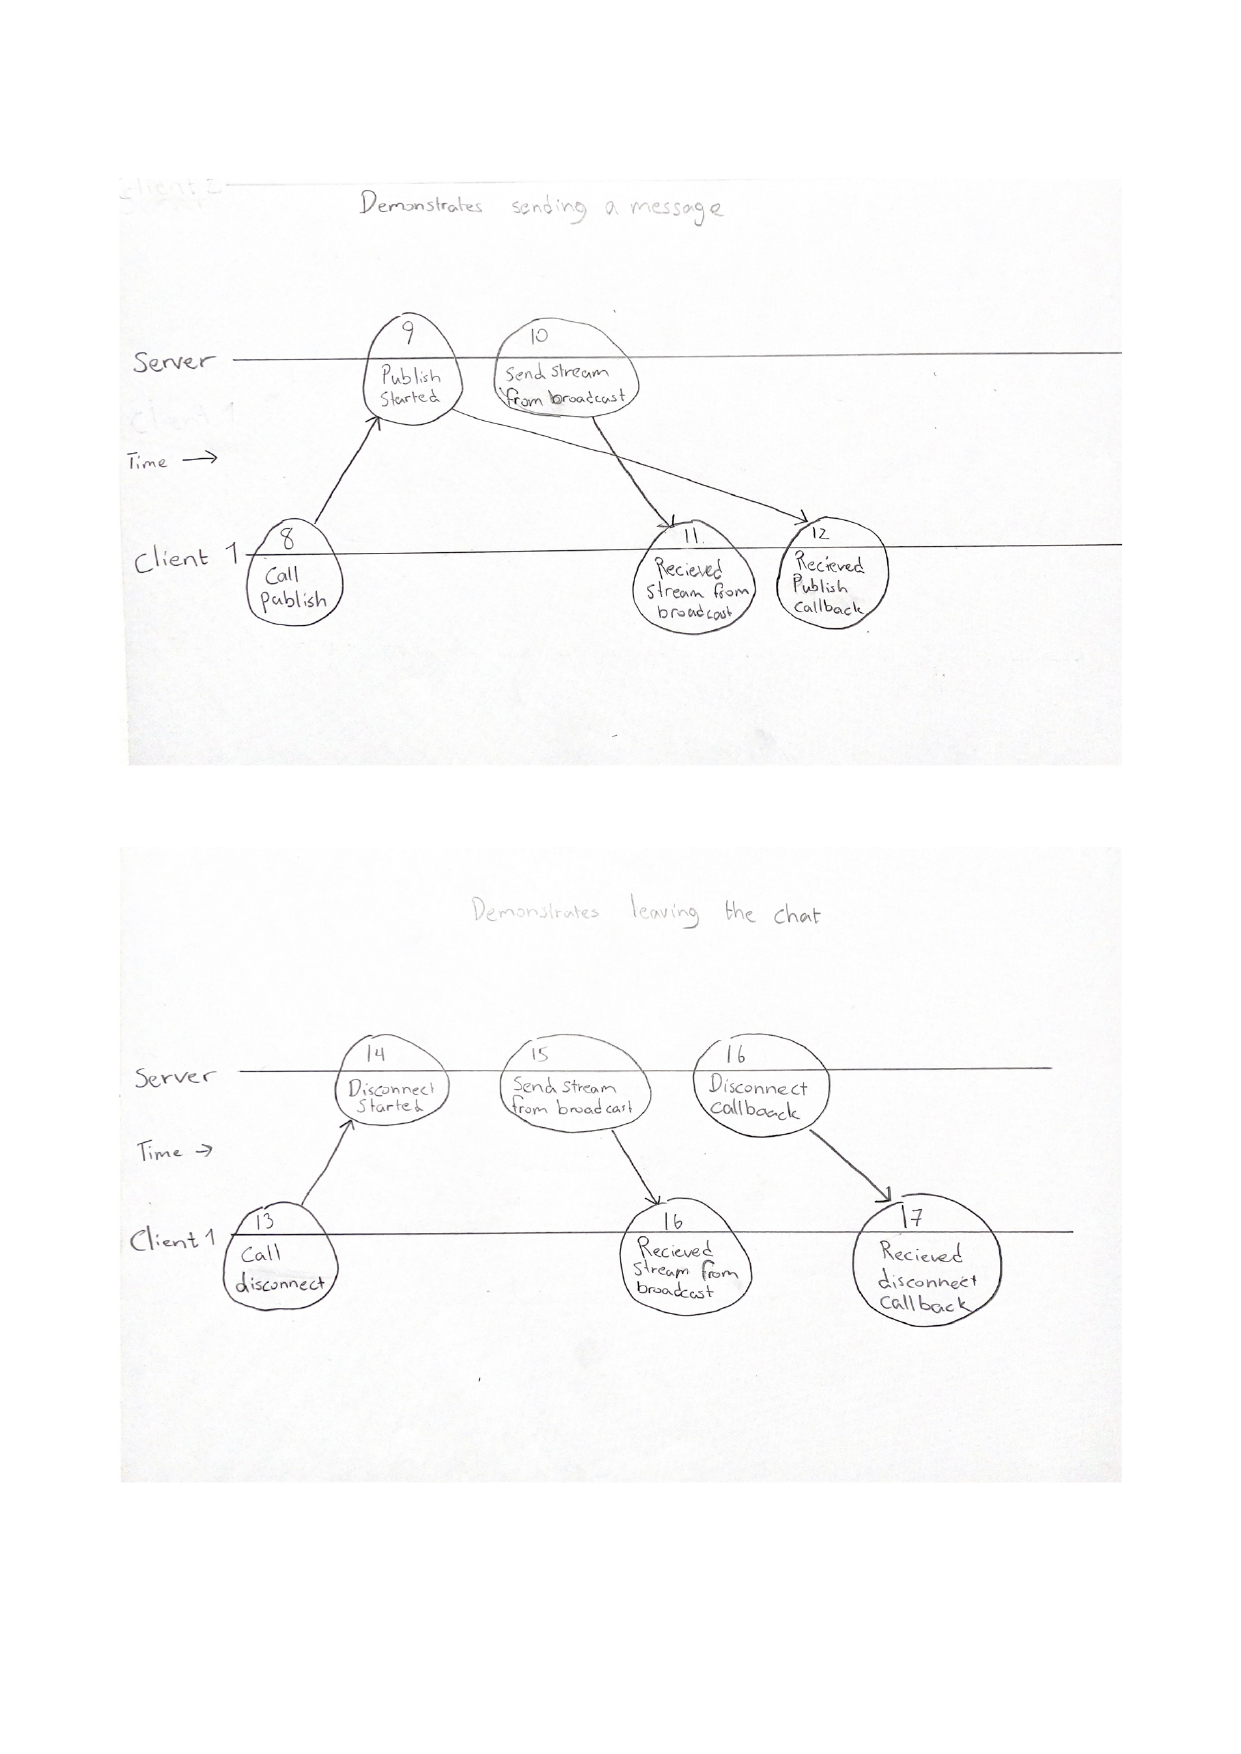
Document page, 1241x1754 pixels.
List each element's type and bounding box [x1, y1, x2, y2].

picture [118, 845, 1123, 1483]
picture [118, 177, 1123, 766]
